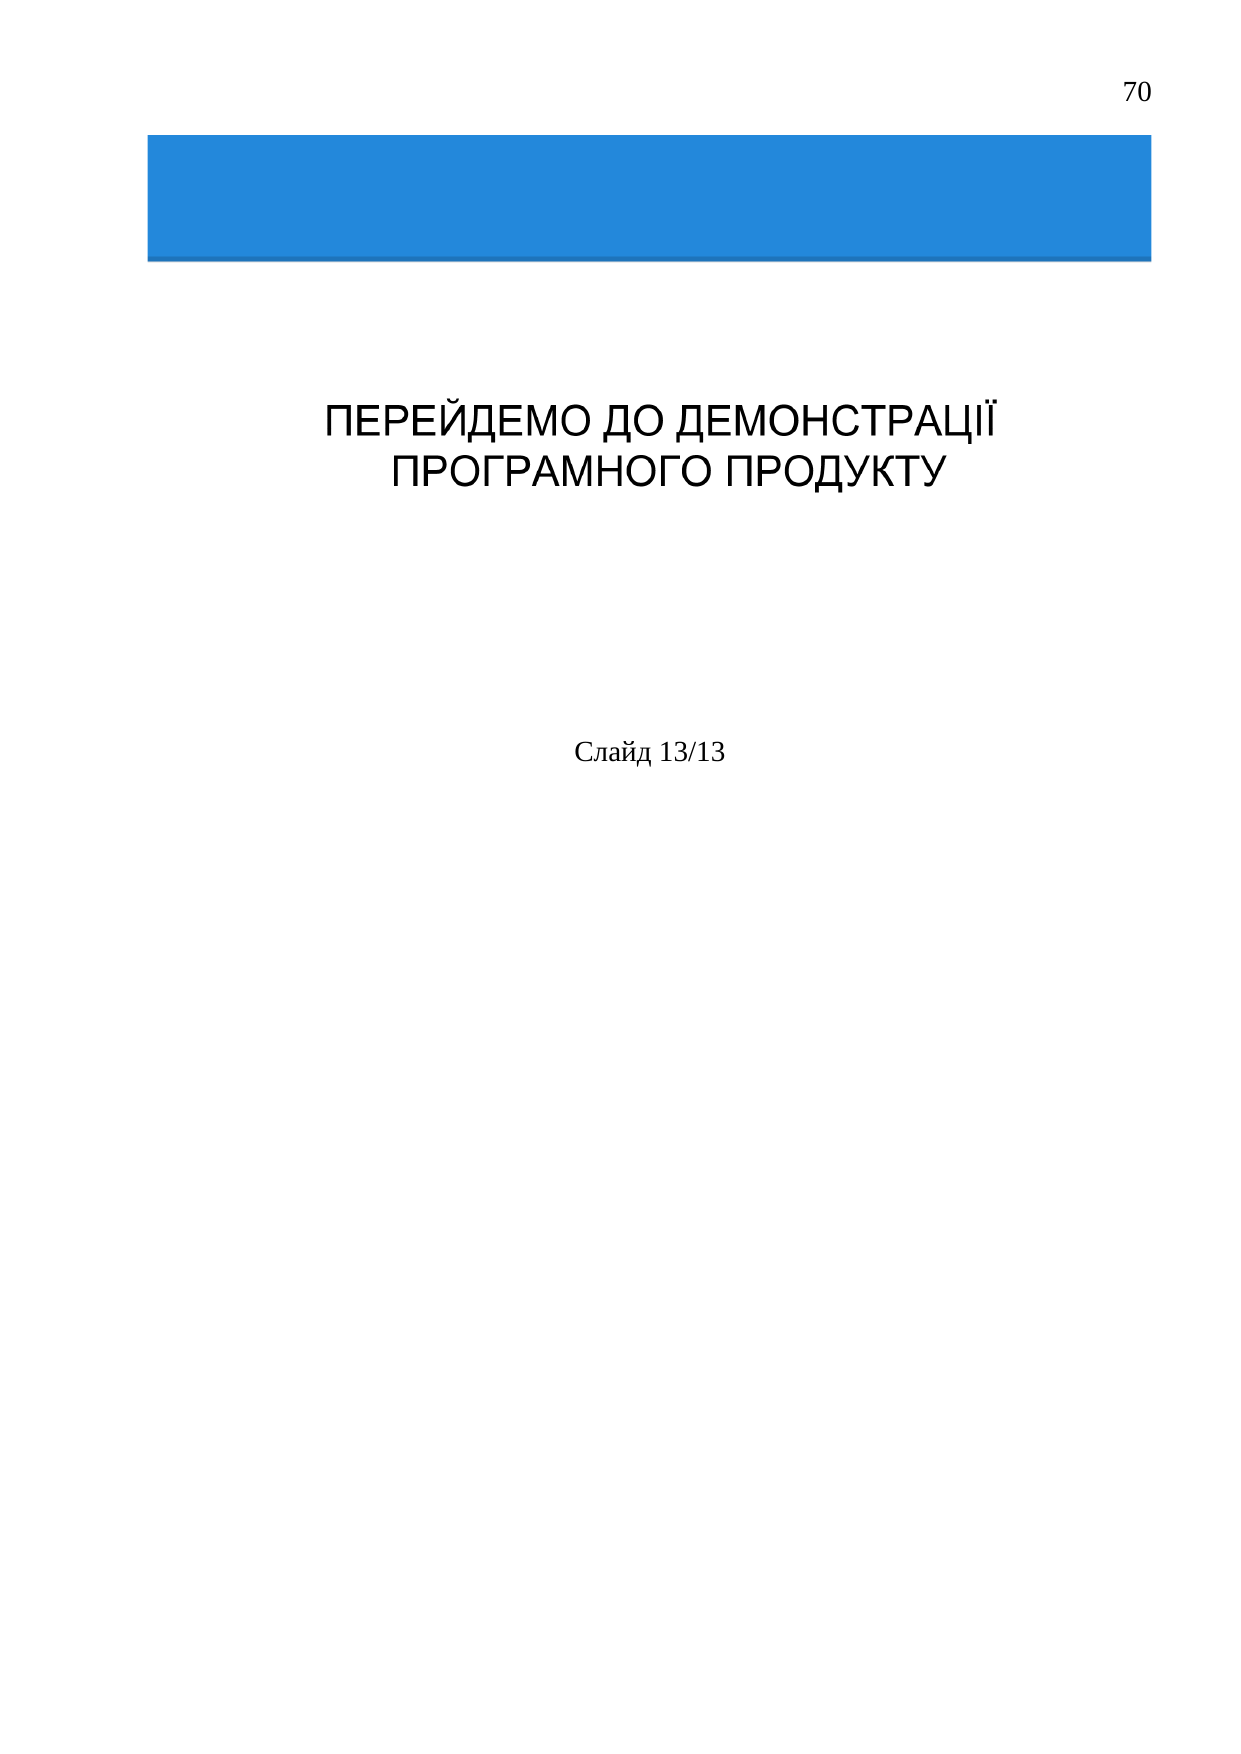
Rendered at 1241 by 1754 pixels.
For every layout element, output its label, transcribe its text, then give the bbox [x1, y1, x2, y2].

picture [147, 135, 1152, 701]
text Слайд 13/13 [148, 701, 1152, 767]
